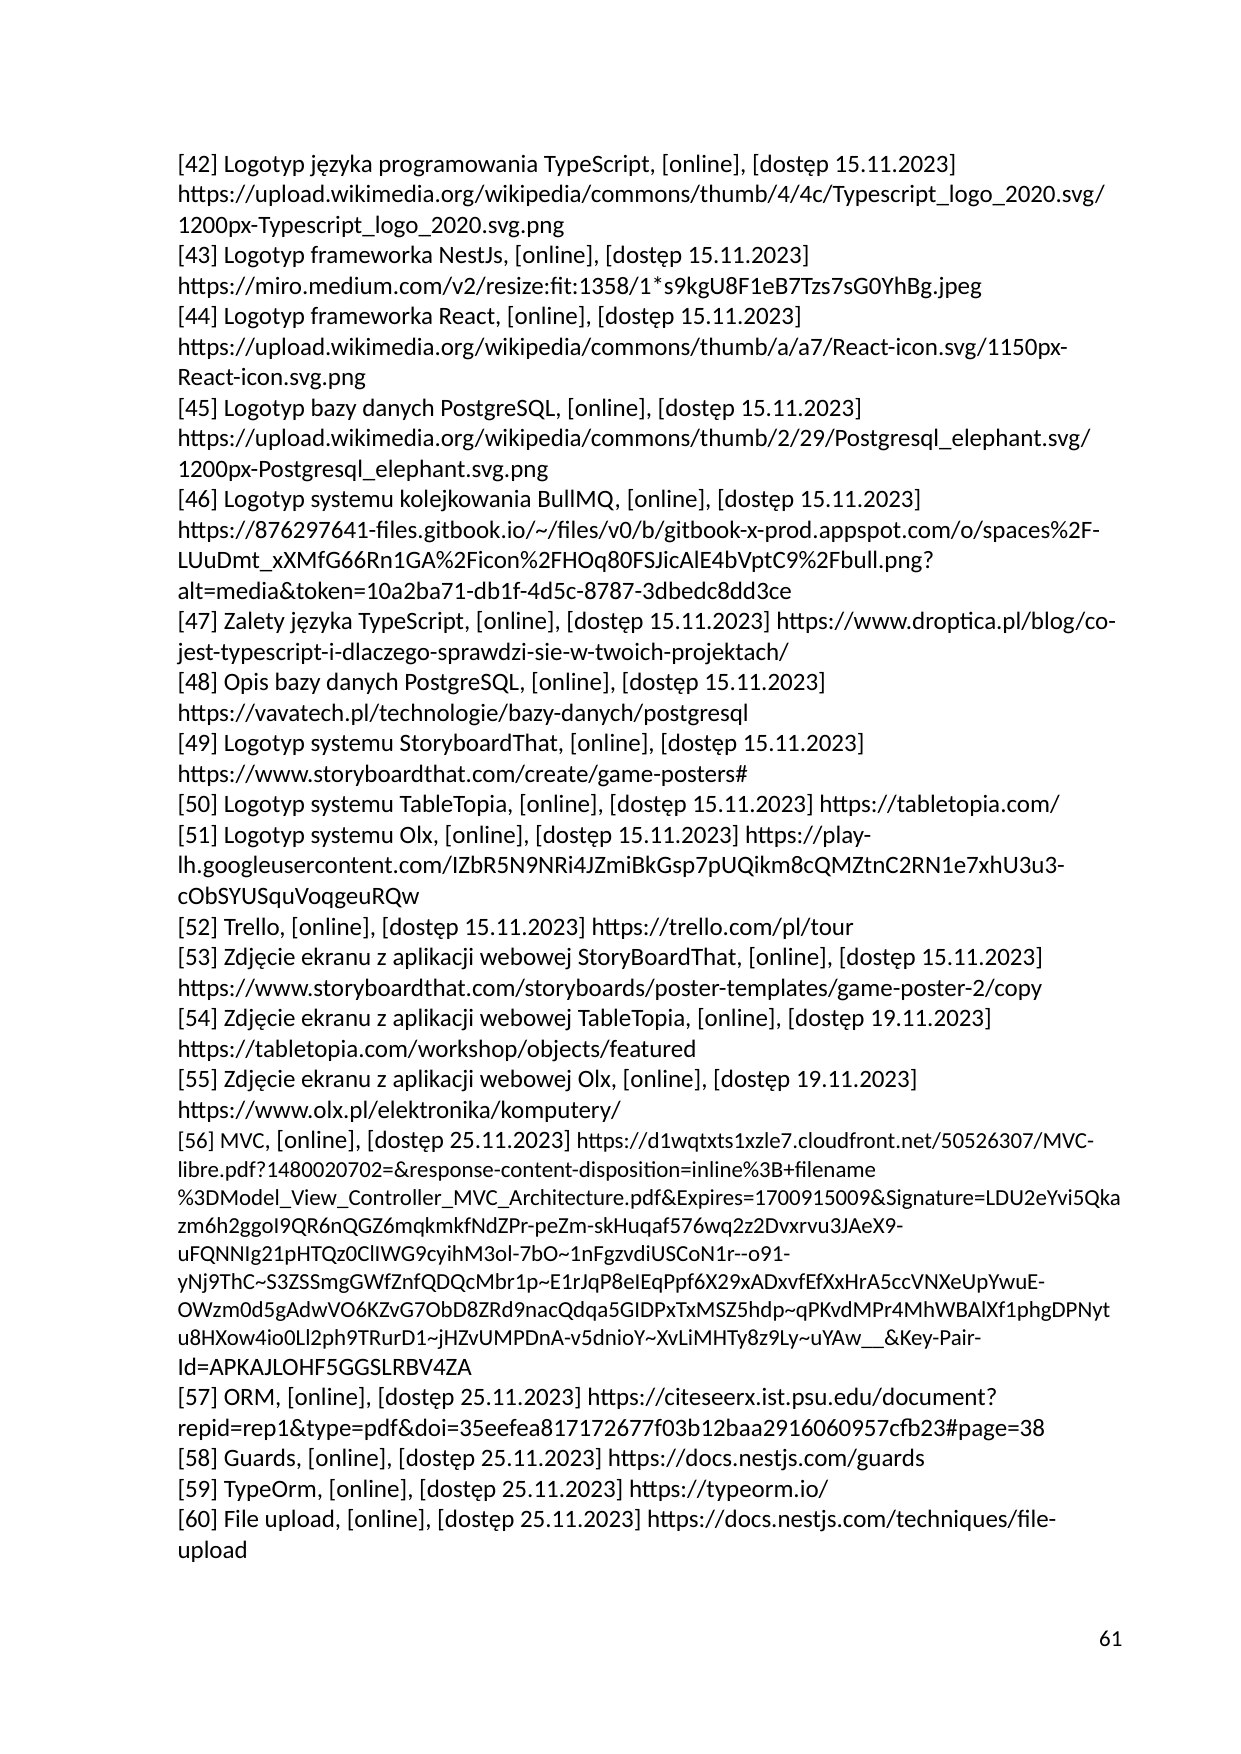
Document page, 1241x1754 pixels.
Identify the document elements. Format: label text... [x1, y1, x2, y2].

text [44] Logotyp frameworka React, [online], [dostęp 15.11.2023] https://upload.wikimedia.org/wikipedia/commons/thumb/a/a7/React-icon.svg/1150px-React-icon.svg.png [177, 300, 1122, 392]
text [52] Trello, [online], [dostęp 15.11.2023] https://trello.com/pl/tour [177, 911, 1122, 941]
text [54] Zdjęcie ekranu z aplikacji webowej TableTopia, [online], [dostęp 19.11.2023] https://tabletopia.com/workshop/objects/featured [177, 1002, 1122, 1063]
text [47] Zalety języka TypeScript, [online], [dostęp 15.11.2023] https://www.droptica.pl/blog/co-jest-typescript-i-dlaczego-sprawdzi-sie-w-twoich-projektach/ [177, 606, 1122, 667]
text [49] Logotyp systemu StoryboardThat, [online], [dostęp 15.11.2023] https://www.storyboardthat.com/create/game-posters# [177, 728, 1122, 789]
text [45] Logotyp bazy danych PostgreSQL, [online], [dostęp 15.11.2023] https://upload.wikimedia.org/wikipedia/commons/thumb/2/29/Postgresql_elephant.svg/1200px-Postgresql_elephant.svg.png [177, 392, 1122, 483]
text [42] Logotyp języka programowania TypeScript, [online], [dostęp 15.11.2023] https://upload.wikimedia.org/wikipedia/commons/thumb/4/4c/Typescript_logo_2020.svg/1200px-Typescript_logo_2020.svg.png [177, 148, 1122, 239]
text [55] Zdjęcie ekranu z aplikacji webowej Olx, [online], [dostęp 19.11.2023] https://www.olx.pl/elektronika/komputery/ [177, 1063, 1122, 1124]
text [56] MVC, [online], [dostęp 25.11.2023] https://d1wqtxts1xzle7.cloudfront.net/50526307/MVC-libre.pdf?1480020702=&response-content-disposition=inline%3B+filename%3DModel_View_Controller_MVC_Architecture.pdf&Expires=1700915009&Signature=LDU2eYvi5Qkazm6h2ggoI9QR6nQGZ6mqkmkfNdZPr-peZm-skHuqaf576wq2z2Dvxrvu3JAeX9-uFQNNIg21pHTQz0ClIWG9cyihM3ol-7bO~1nFgzvdiUSCoN1r--o91-yNj9ThC~S3ZSSmgGWfZnfQDQcMbr1p~E1rJqP8eIEqPpf6X29xADxvfEfXxHrA5ccVNXeUpYwuE-OWzm0d5gAdwVO6KZvG7ObD8ZRd9nacQdqa5GIDPxTxMSZ5hdp~qPKvdMPr4MhWBAlXf1phgDPNytu8HXow4io0Ll2ph9TRurD1~jHZvUMPDnA-v5dnioY~XvLiMHTy8z9Ly~uYAw__&Key-Pair-Id=APKAJLOHF5GGSLRBV4ZA [177, 1124, 1122, 1382]
text [58] Guards, [online], [dostęp 25.11.2023] https://docs.nestjs.com/guards [177, 1443, 1122, 1473]
text [53] Zdjęcie ekranu z aplikacji webowej StoryBoardThat, [online], [dostęp 15.11.2023] https://www.storyboardthat.com/storyboards/poster-templates/game-poster-2/copy [177, 941, 1122, 1002]
text [51] Logotyp systemu Olx, [online], [dostęp 15.11.2023] https://play-lh.googleusercontent.com/IZbR5N9NRi4JZmiBkGsp7pUQikm8cQMZtnC2RN1e7xhU3u3-cObSYUSquVoqgeuRQw [177, 819, 1122, 911]
text [48] Opis bazy danych PostgreSQL, [online], [dostęp 15.11.2023] https://vavatech.pl/technologie/bazy-danych/postgresql [177, 667, 1122, 728]
text [59] TypeOrm, [online], [dostęp 25.11.2023] https://typeorm.io/ [177, 1473, 1122, 1504]
text [43] Logotyp frameworka NestJs, [online], [dostęp 15.11.2023] https://miro.medium.com/v2/resize:fit:1358/1*s9kgU8F1eB7Tzs7sG0YhBg.jpeg [177, 239, 1122, 300]
text [57] ORM, [online], [dostęp 25.11.2023] https://citeseerx.ist.psu.edu/document?repid=rep1&type=pdf&doi=35eefea817172677f03b12baa2916060957cfb23#page=38 [177, 1382, 1122, 1443]
text [60] File upload, [online], [dostęp 25.11.2023] https://docs.nestjs.com/techniques/file-upload [177, 1504, 1122, 1565]
text [46] Logotyp systemu kolejkowania BullMQ, [online], [dostęp 15.11.2023] https://876297641-files.gitbook.io/~/files/v0/b/gitbook-x-prod.appspot.com/o/spaces%2F-LUuDmt_xXMfG66Rn1GA%2Ficon%2FHOq80FSJicAlE4bVptC9%2Fbull.png?alt=media&token=10a2ba71-db1f-4d5c-8787-3dbedc8dd3ce [177, 483, 1122, 606]
text [50] Logotyp systemu TableTopia, [online], [dostęp 15.11.2023] https://tabletopia.com/ [177, 789, 1122, 819]
